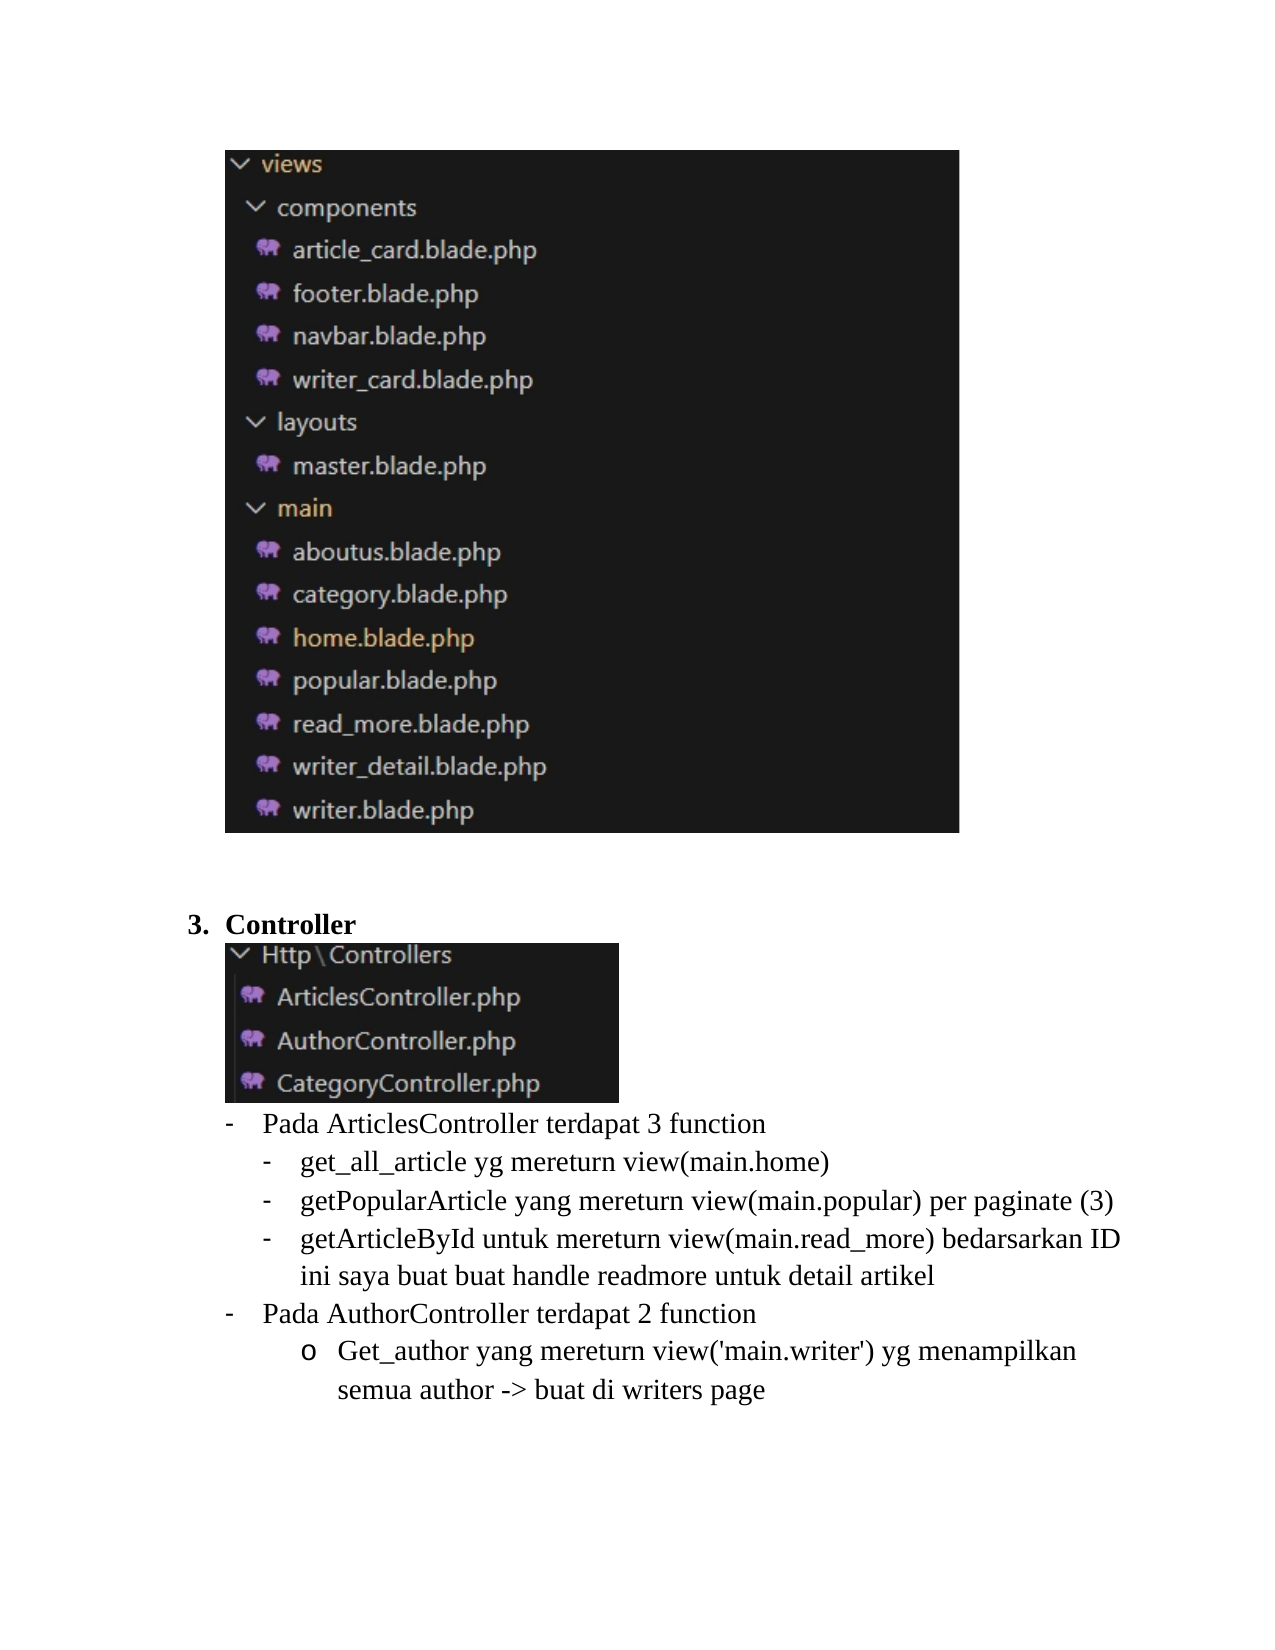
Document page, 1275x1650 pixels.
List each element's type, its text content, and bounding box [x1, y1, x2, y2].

list Pada AuthorController terdapat 2 function [225, 1295, 1125, 1330]
picture [225, 943, 619, 1103]
picture [225, 150, 960, 833]
list getArticleById untuk mereturn view(main.read_more) bedarsarkan ID ini saya buat buat handle readmore untuk detail artikel [262, 1220, 1125, 1292]
list Pada ArticlesController terdapat 3 function [225, 1105, 1125, 1141]
list Get_author yang mereturn view('main.writer') yg menampilkan semua author -> buat di writers page [300, 1333, 1125, 1405]
list getPopularArticle yang mereturn view(main.popular) per paginate (3) [262, 1182, 1125, 1217]
list get_all_article yg mereturn view(main.home) [262, 1143, 1125, 1179]
list Controller [187, 907, 1125, 941]
